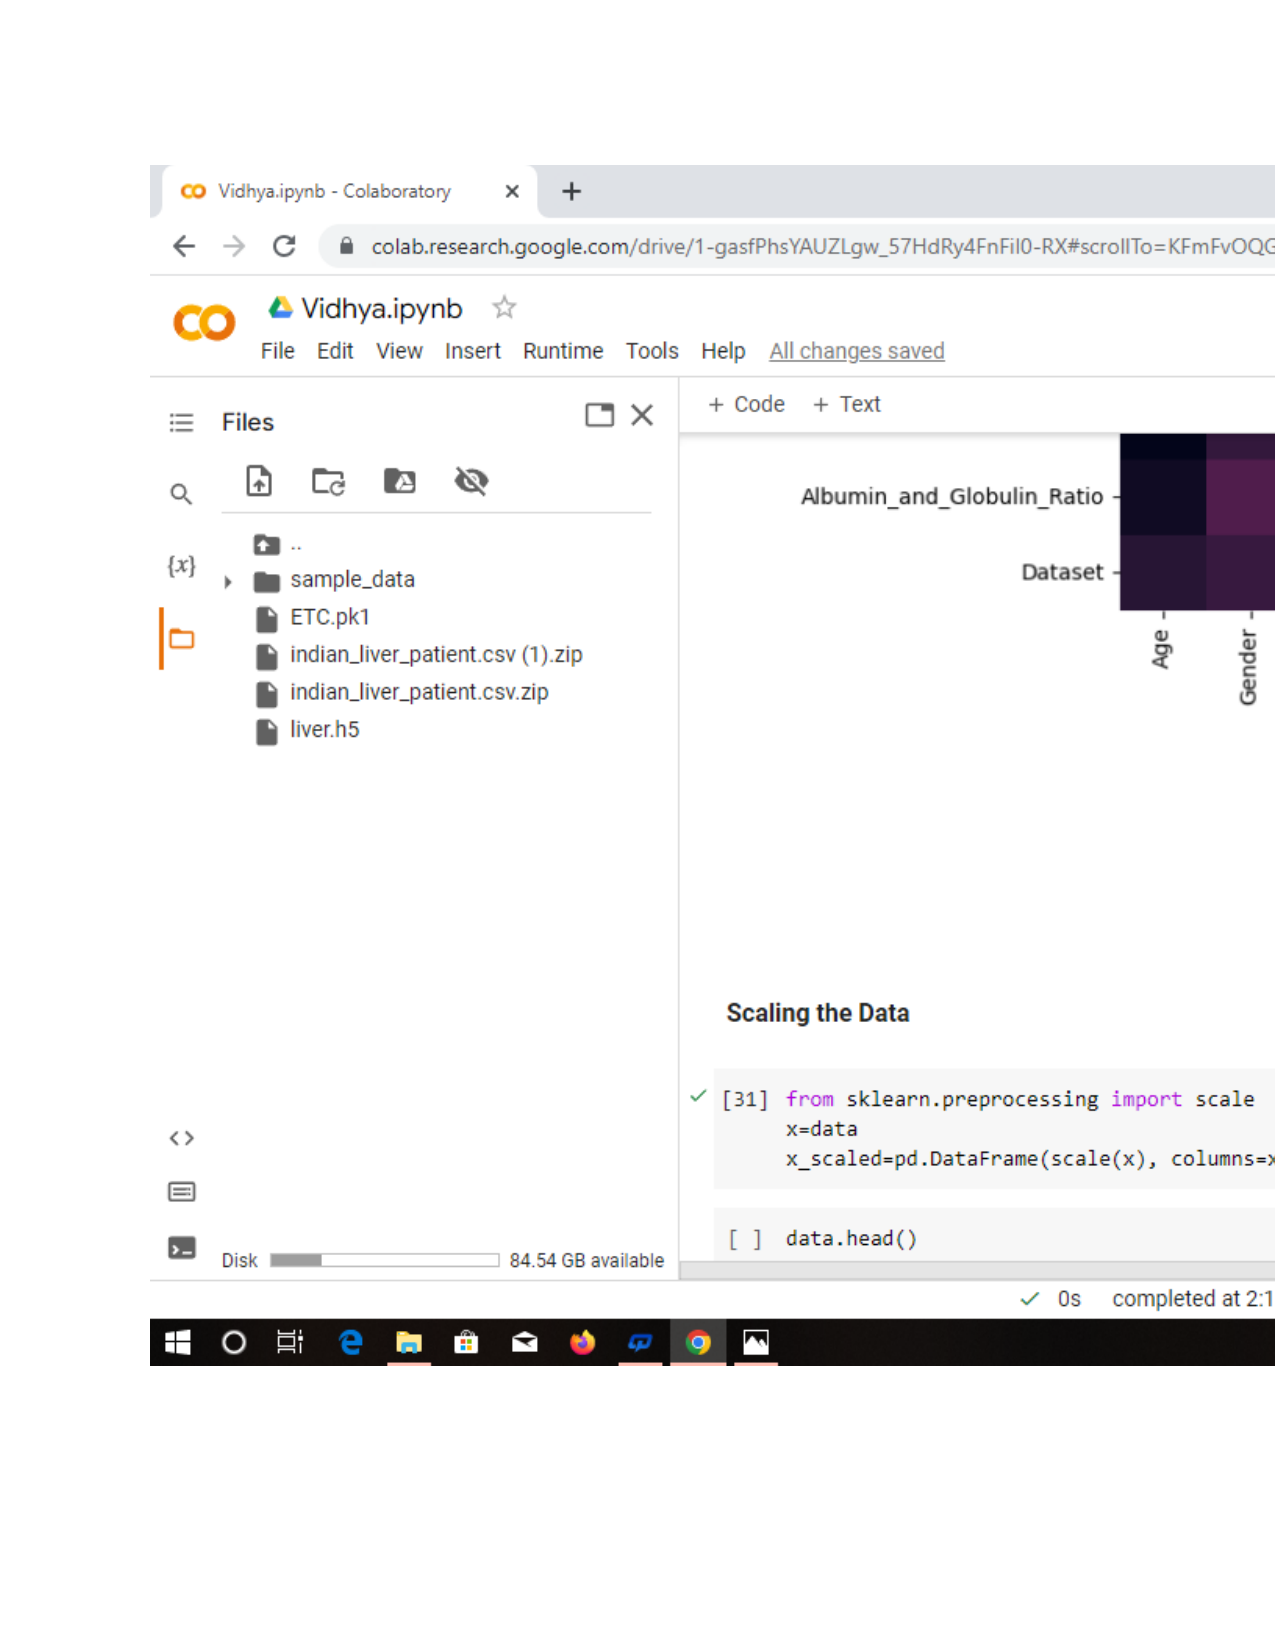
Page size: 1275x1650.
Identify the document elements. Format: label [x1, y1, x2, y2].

picture [150, 165, 1275, 1366]
